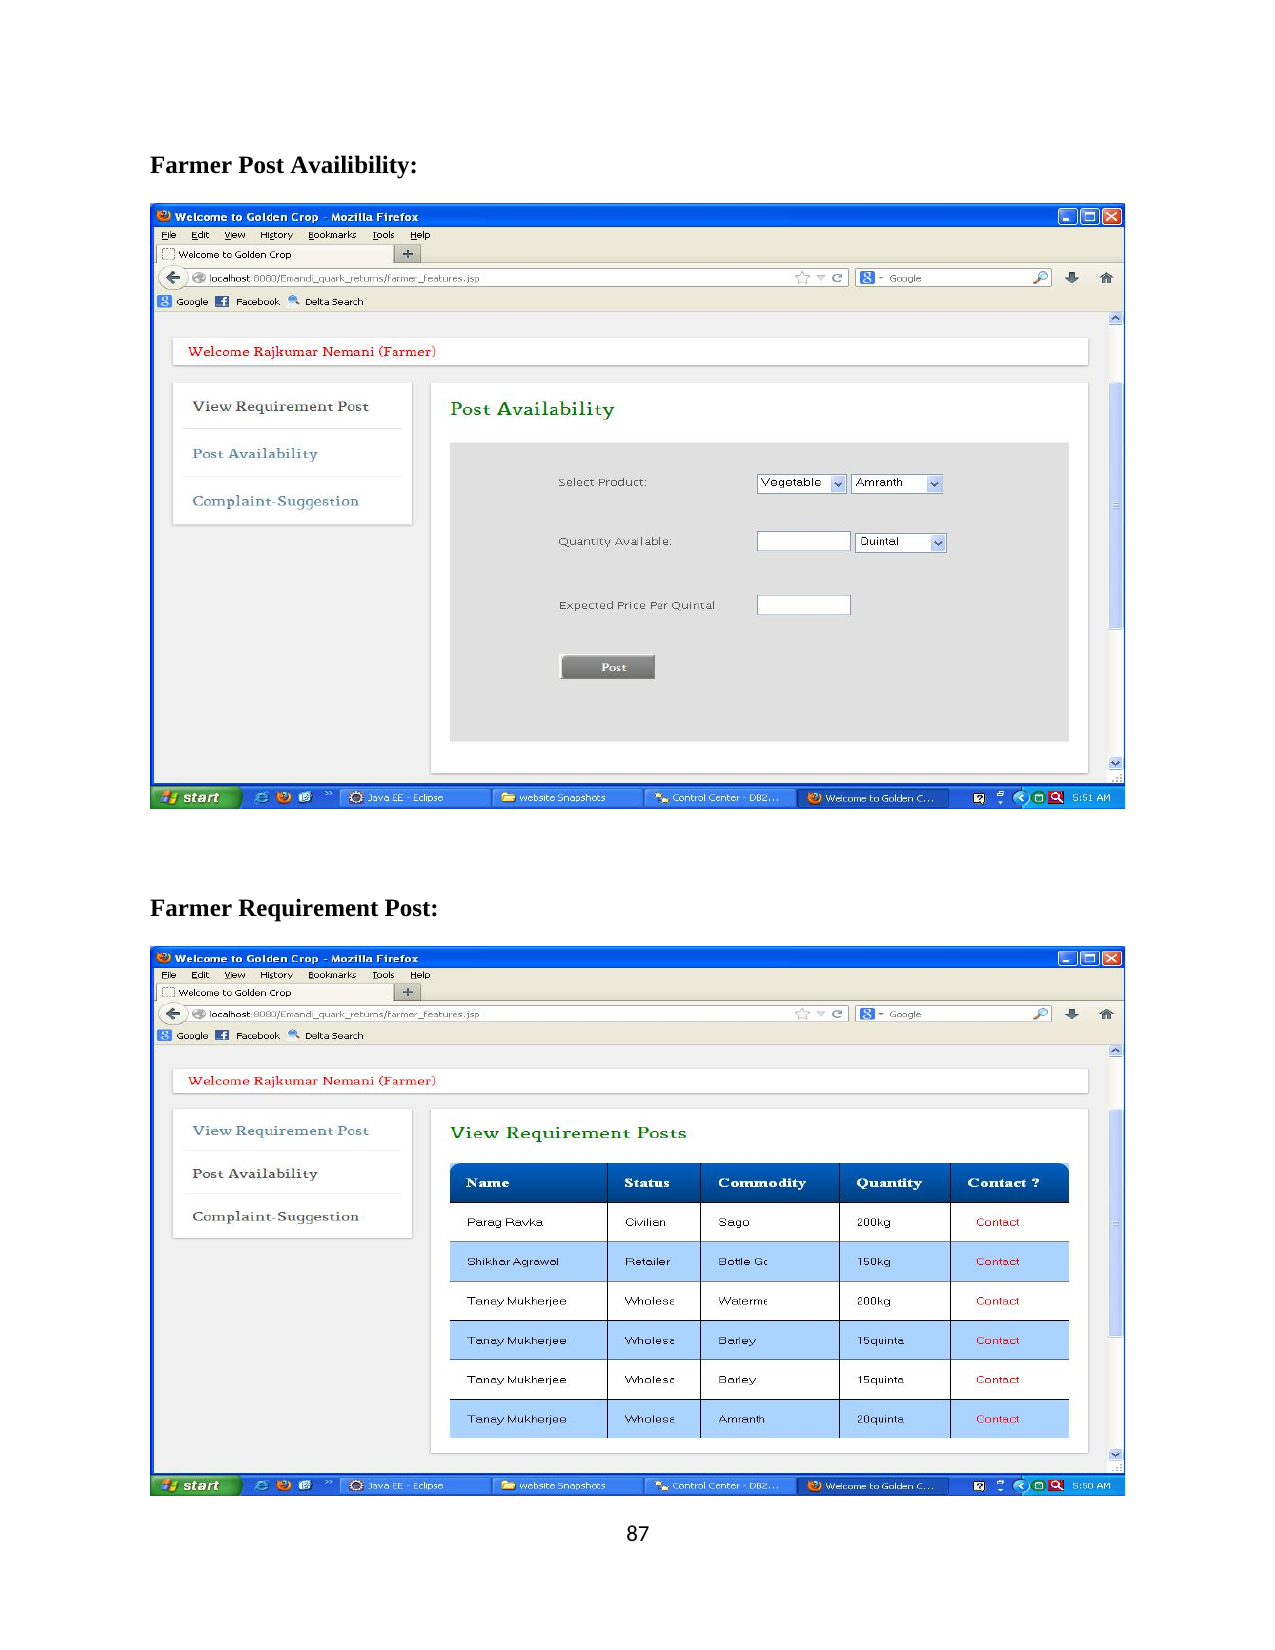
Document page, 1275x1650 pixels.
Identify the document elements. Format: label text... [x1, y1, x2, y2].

text Farmer Post Availibility: [150, 150, 1125, 179]
picture [150, 946, 1125, 1496]
picture [150, 203, 1125, 809]
text Farmer Requirement Post: [150, 893, 1125, 922]
